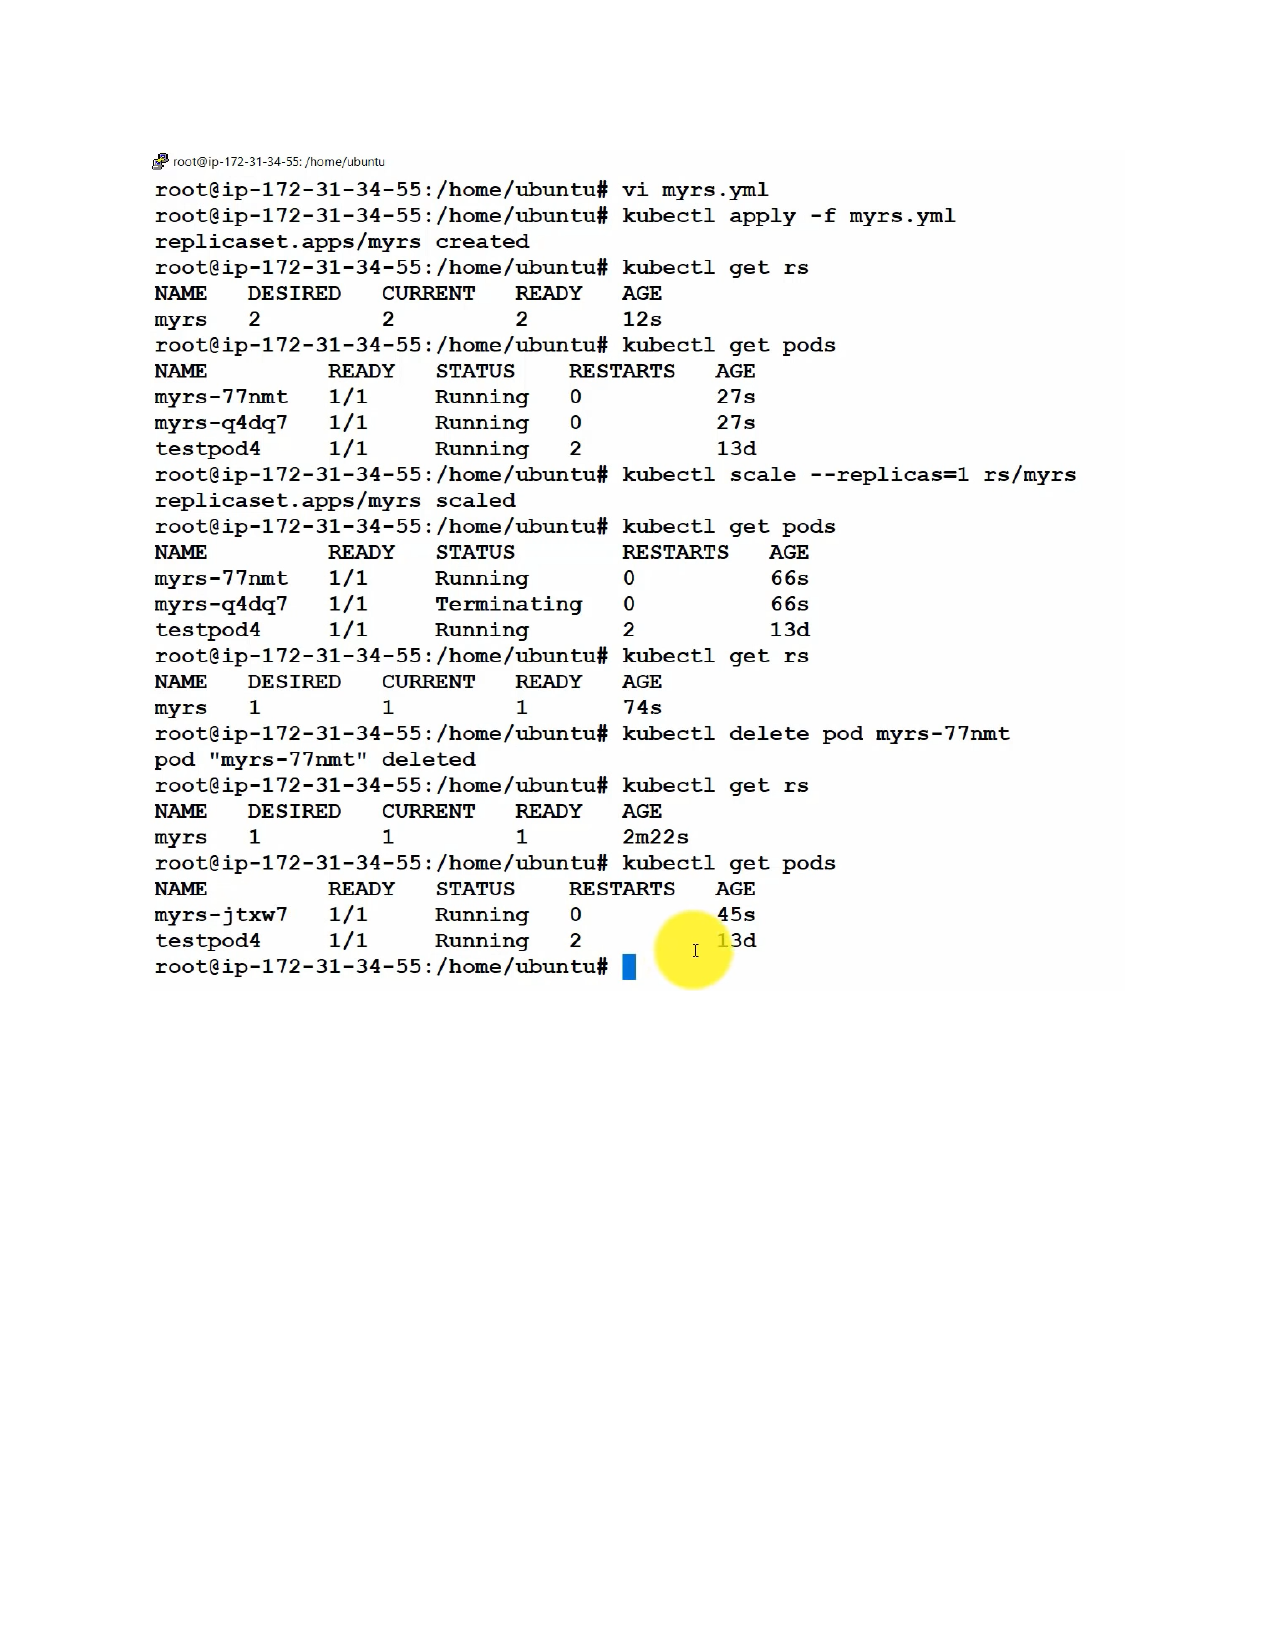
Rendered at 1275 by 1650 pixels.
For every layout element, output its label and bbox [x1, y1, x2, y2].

picture [150, 150, 1125, 991]
